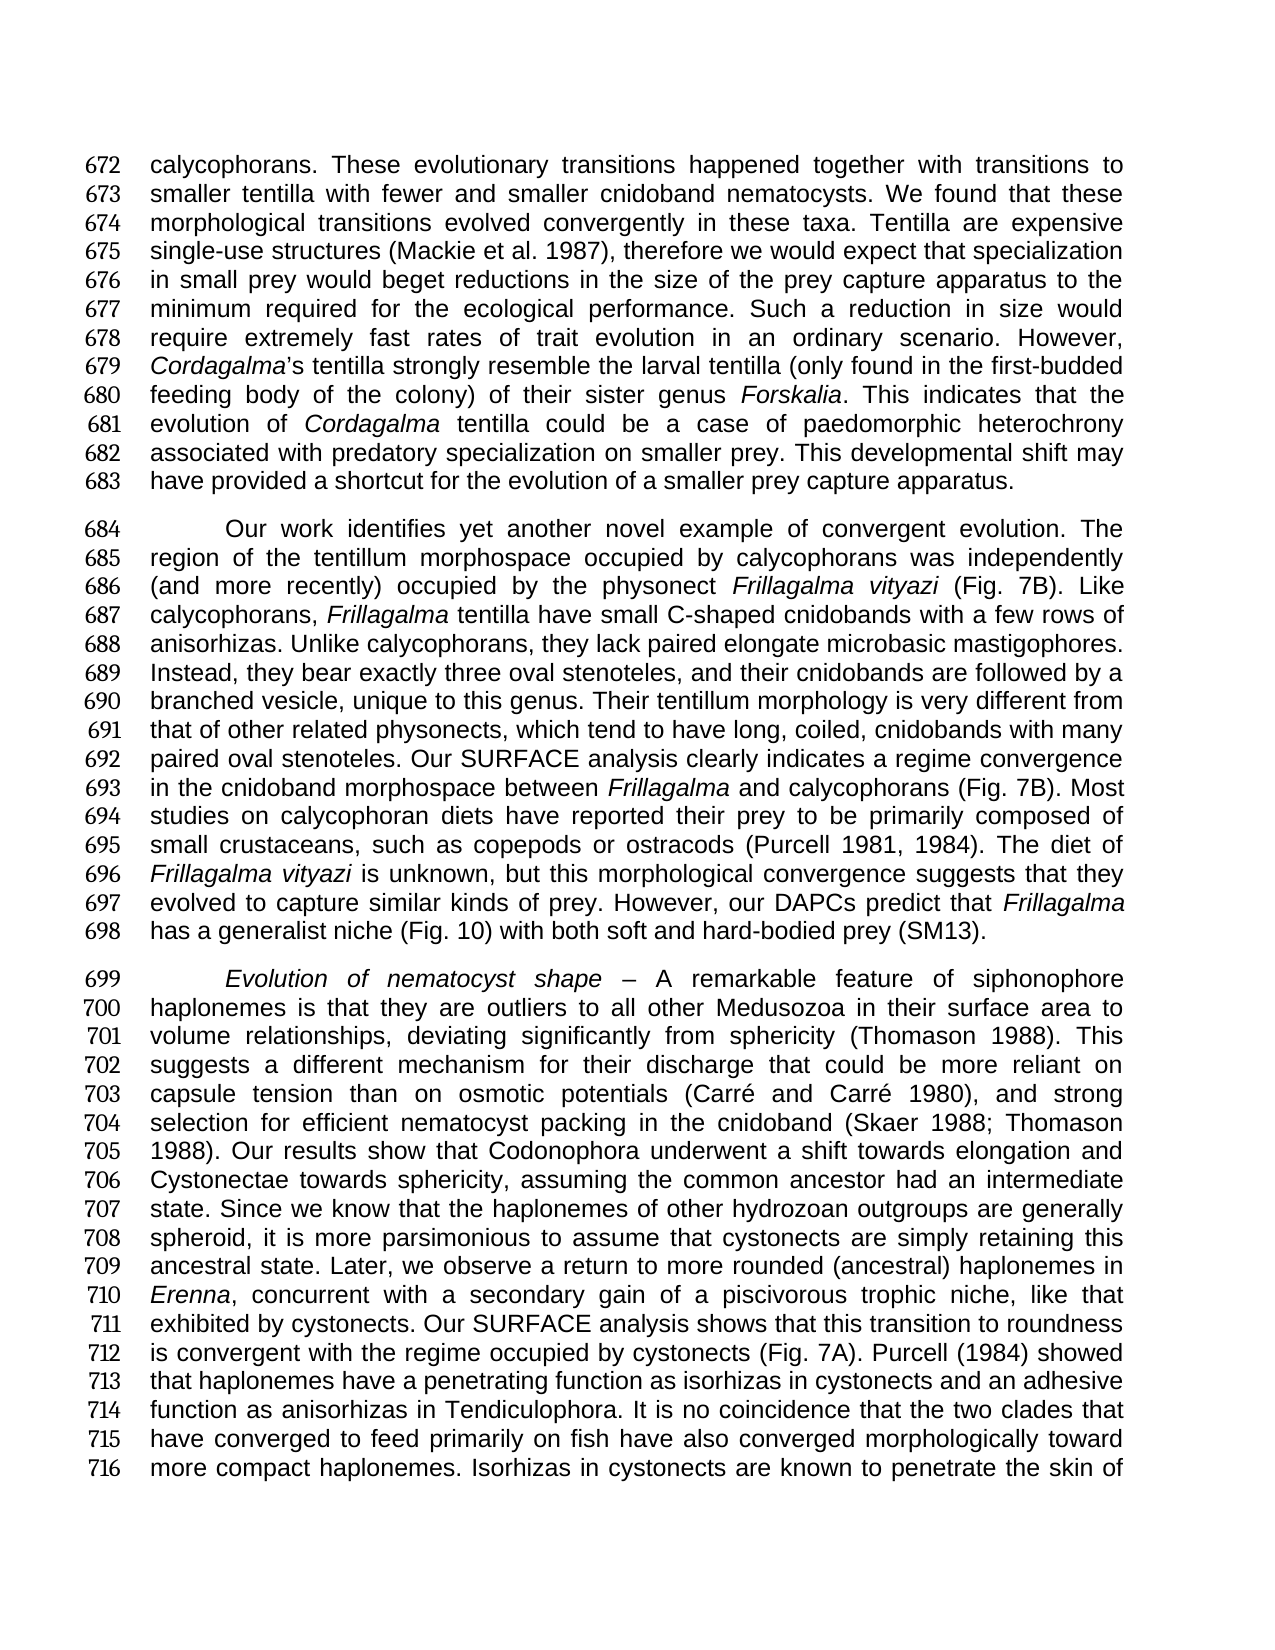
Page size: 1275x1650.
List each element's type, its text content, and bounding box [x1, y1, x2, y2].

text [150, 150, 1125, 495]
text Our work identifies yet another novel example of convergent evolution. The region of the tentillum morphospace occupied by calycophorans was independently (and more recently) occupied by the physonect Frillagalma vityazi (Fig. 7B). Like calycophorans, Frillagalma tentilla have small C-shaped cnidobands with a few rows of anisorhizas. Unlike calycophorans, they lack paired elongate microbasic mastigophores. Instead, they bear exactly three oval stenoteles, and their cnidobands are followed by a branched vesicle, unique to this genus. Their tentillum morphology is very different from that of other related physonects, which tend to have long, coiled, cnidobands with many paired oval stenoteles. Our SURFACE analysis clearly indicates a regime convergence in the cnidoband morphospace between Frillagalma and calycophorans (Fig. 7B). Most studies on calycophoran diets have reported their prey to be primarily composed of small crustaceans, such as copepods or ostracods (Purcell 1981, 1984). The diet of Frillagalma vityazi is unknown, but this morphological convergence suggests that they evolved to capture similar kinds of prey. However, our DAPCs predict that Frillagalma has a generalist niche (Fig. 10) with both soft and hard-bodied prey (SM13). [150, 514, 1125, 945]
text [150, 964, 1125, 1481]
